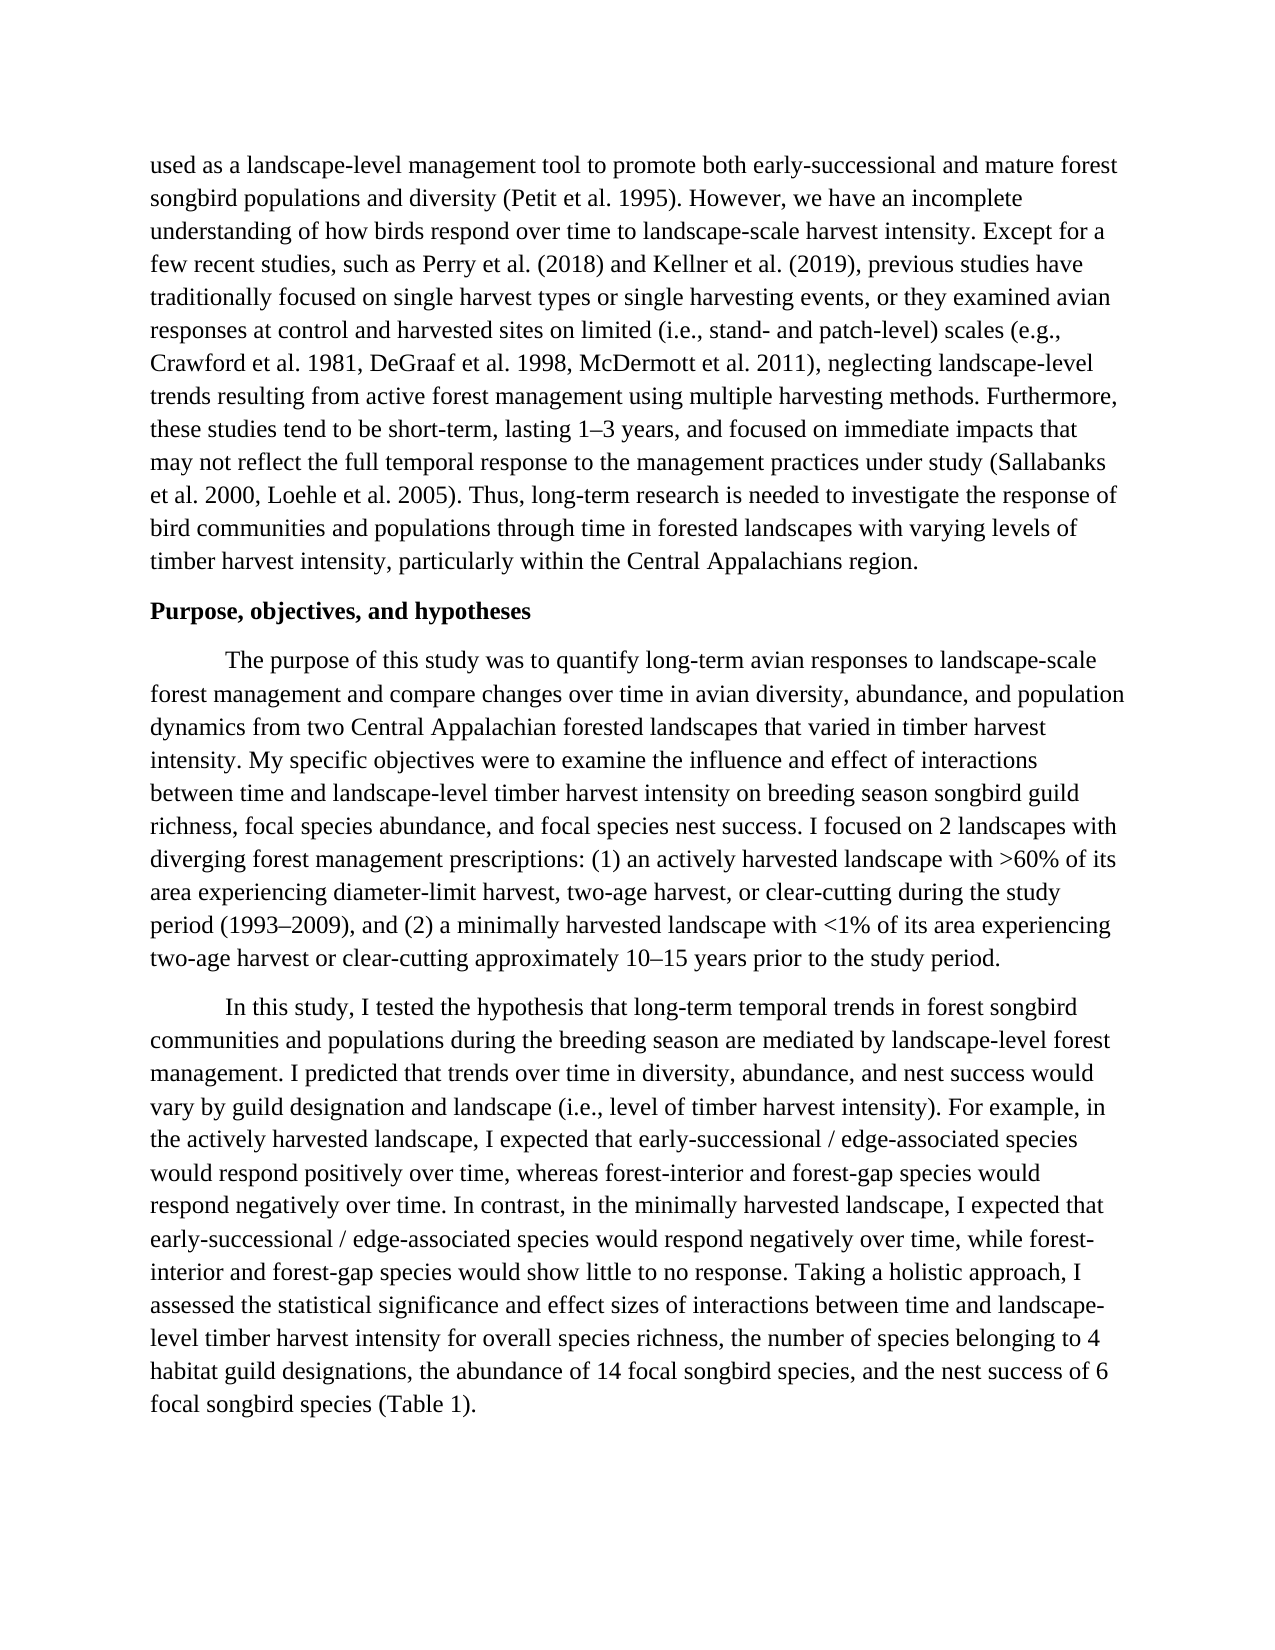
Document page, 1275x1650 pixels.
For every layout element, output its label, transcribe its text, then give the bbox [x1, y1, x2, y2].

text The purpose of this study was to quantify long-term avian responses to landscape-scale forest management and compare changes over time in avian diversity, abundance, and population dynamics from two Central Appalachian forested landscapes that varied in timber harvest intensity. My specific objectives were to examine the influence and effect of interactions between time and landscape-level timber harvest intensity on breeding season songbird guild richness, focal species abundance, and focal species nest success. I focused on 2 landscapes with diverging forest management prescriptions: (1) an actively harvested landscape with >60% of its area experiencing diameter-limit harvest, two-age harvest, or clear-cutting during the study period (1993–2009), and (2) a minimally harvested landscape with <1% of its area experiencing two-age harvest or clear-cutting approximately 10–15 years prior to the study period. [150, 646, 1125, 972]
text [150, 150, 1125, 575]
text In this study, I tested the hypothesis that long-term temporal trends in forest songbird communities and populations during the breeding season are mediated by landscape-level forest management. I predicted that trends over time in diversity, abundance, and nest success would vary by guild designation and landscape (i.e., level of timber harvest intensity). For example, in the actively harvested landscape, I expected that early-successional / edge-associated species would respond positively over time, whereas forest-interior and forest-gap species would respond negatively over time. In contrast, in the minimally harvested landscape, I expected that early-successional / edge-associated species would respond negatively over time, while forest-interior and forest-gap species would show little to no response. Taking a holistic approach, I assessed the statistical significance and effect sizes of interactions between time and landscape-level timber harvest intensity for overall species richness, the number of species belonging to 4 habitat guild designations, the abundance of 14 focal songbird species, and the nest success of 6 focal songbird species (Table 1). [150, 992, 1125, 1417]
text Purpose, objectives, and hypotheses [150, 596, 1125, 625]
